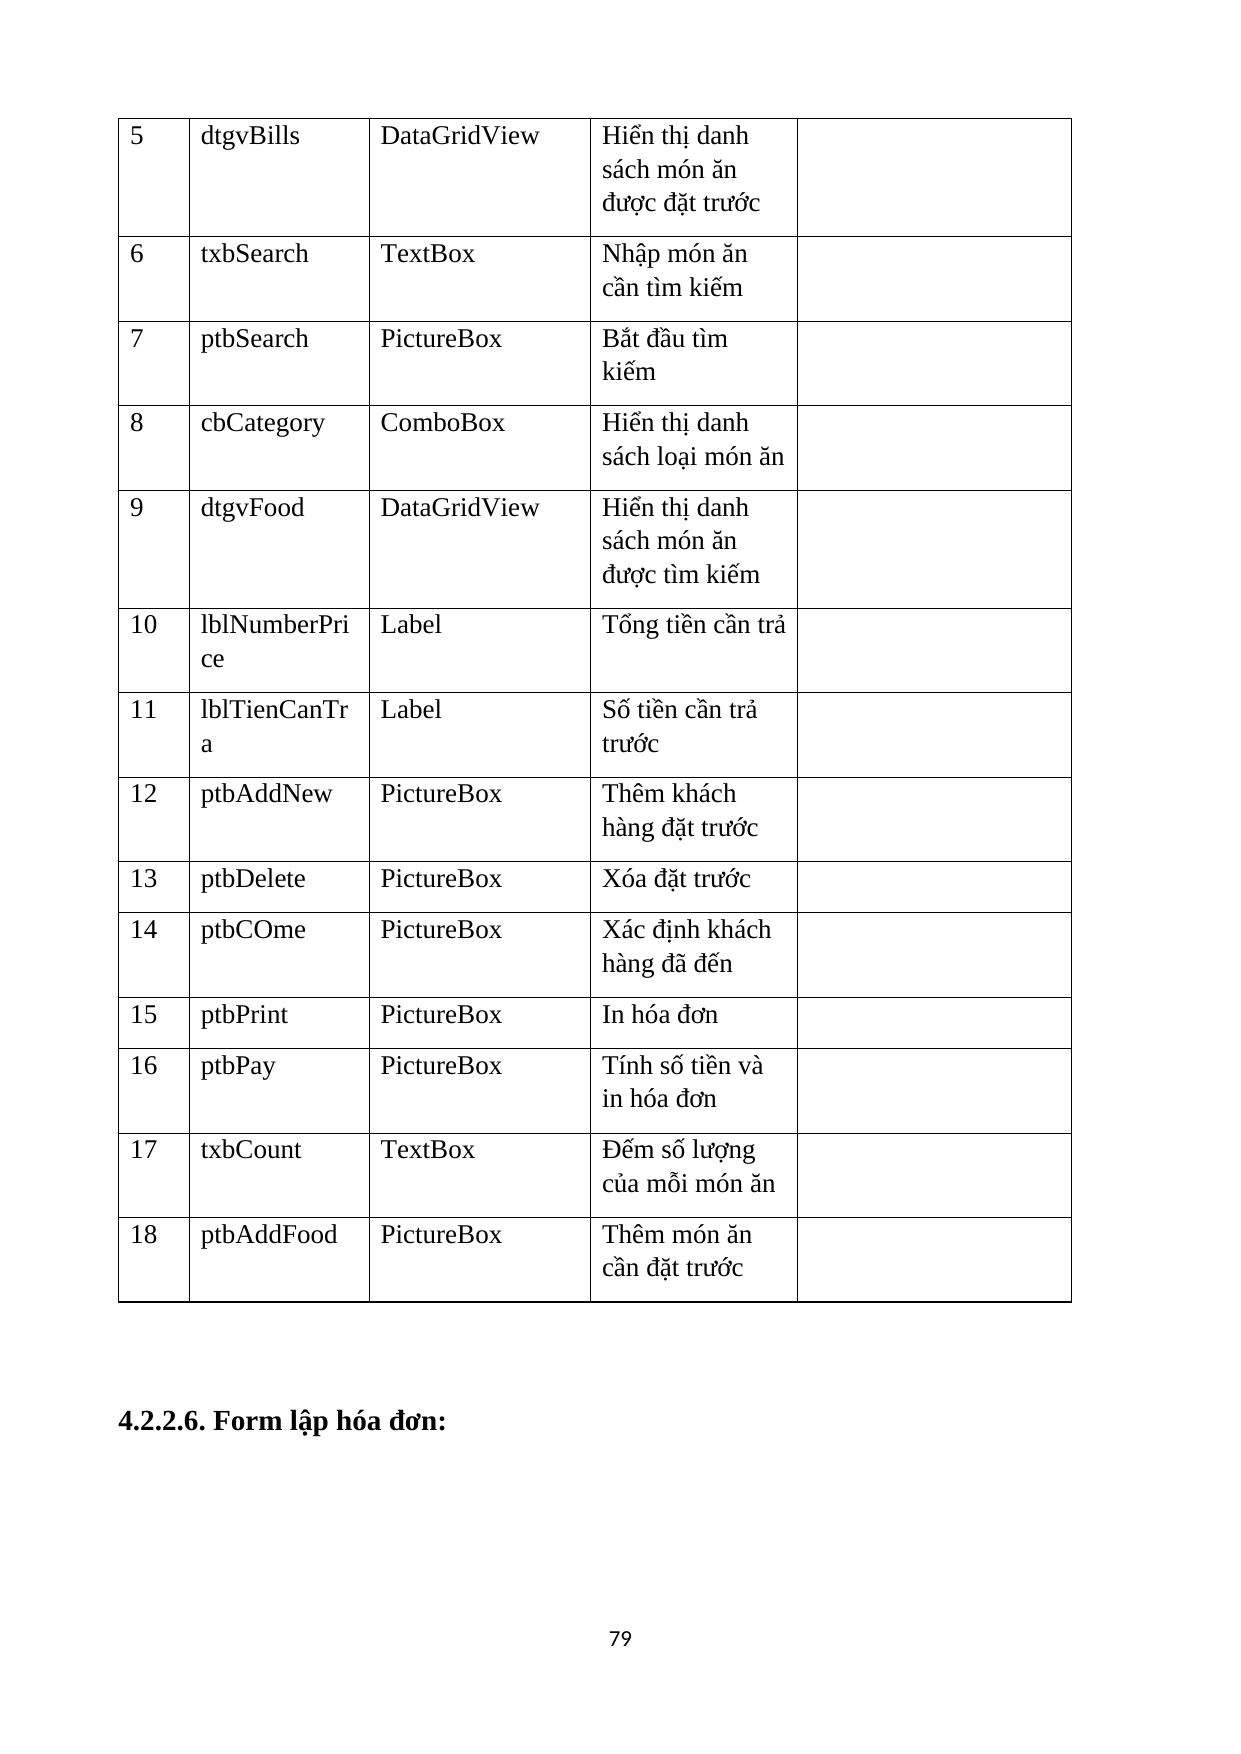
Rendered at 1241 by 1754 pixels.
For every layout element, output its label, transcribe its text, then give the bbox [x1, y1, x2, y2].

table_cell 5 [119, 119, 189, 236]
table_cell 14 [119, 913, 189, 997]
table_cell Tổng tiền cần trả [591, 609, 797, 692]
table_cell Hiển thị danh sách loại món ăn [591, 406, 797, 489]
table_cell 17 [119, 1134, 189, 1217]
table_cell ptbPay [190, 1049, 369, 1132]
table_cell 7 [119, 322, 189, 405]
table_cell TextBox [370, 1134, 590, 1217]
table_cell TextBox [370, 237, 590, 321]
table_cell dtgvBills [190, 119, 369, 236]
table_cell ptbCOme [190, 913, 369, 997]
table_cell [798, 406, 1071, 489]
table_cell [798, 119, 1071, 236]
table_cell DataGridView [370, 491, 590, 608]
table_cell Thêm khách hàng đặt trước [591, 778, 797, 861]
table_cell PictureBox [370, 322, 590, 405]
table_cell 10 [119, 609, 189, 692]
table_cell Đếm số lượng của mỗi món ăn [591, 1134, 797, 1217]
table_cell ptbAddNew [190, 778, 369, 861]
table_cell Hiển thị danh sách món ăn được đặt trước [591, 119, 797, 236]
table_cell [798, 1049, 1071, 1132]
table_cell Bắt đầu tìm kiếm [591, 322, 797, 405]
table_cell PictureBox [370, 998, 590, 1048]
table_cell 15 [119, 998, 189, 1048]
table_cell 18 [119, 1218, 189, 1301]
table_cell In hóa đơn [591, 998, 797, 1048]
table_cell Thêm món ăn cần đặt trước [591, 1218, 797, 1301]
table_cell 6 [119, 237, 189, 321]
table_cell [798, 862, 1071, 912]
table_cell 11 [119, 693, 189, 777]
table_cell [798, 693, 1071, 777]
table_cell ptbAddFood [190, 1218, 369, 1301]
table_cell PictureBox [370, 862, 590, 912]
table_cell PictureBox [370, 913, 590, 997]
table_cell txbSearch [190, 237, 369, 321]
table_cell [798, 322, 1071, 405]
table_cell DataGridView [370, 119, 590, 236]
table_cell PictureBox [370, 778, 590, 861]
table_cell 13 [119, 862, 189, 912]
table_cell Label [370, 693, 590, 777]
table_cell cbCategory [190, 406, 369, 489]
table_cell 9 [119, 491, 189, 608]
table_cell PictureBox [370, 1049, 590, 1132]
table_cell Nhập món ăn cần tìm kiếm [591, 237, 797, 321]
table_cell Hiển thị danh sách món ăn được tìm kiếm [591, 491, 797, 608]
table_cell dtgvFood [190, 491, 369, 608]
table_cell Label [370, 609, 590, 692]
table_cell [798, 998, 1071, 1048]
table_cell 12 [119, 778, 189, 861]
table_cell [798, 1218, 1071, 1301]
subtitle 4.2.2.6. Form lập hóa đơn: [118, 1403, 1122, 1436]
table_cell [798, 913, 1071, 997]
table_cell ptbPrint [190, 998, 369, 1048]
table_cell [798, 237, 1071, 321]
table_cell 8 [119, 406, 189, 489]
table_cell ptbSearch [190, 322, 369, 405]
table_cell Xóa đặt trước [591, 862, 797, 912]
table_cell txbCount [190, 1134, 369, 1217]
table_cell [798, 609, 1071, 692]
table_cell PictureBox [370, 1218, 590, 1301]
table_cell Xác định khách hàng đã đến [591, 913, 797, 997]
table_cell Tính số tiền và in hóa đơn [591, 1049, 797, 1132]
table_cell Số tiền cần trả trước [591, 693, 797, 777]
table_cell lblTienCanTra [190, 693, 369, 777]
table_cell [798, 491, 1071, 608]
table_cell ComboBox [370, 406, 590, 489]
table_cell [798, 1134, 1071, 1217]
table_cell [798, 778, 1071, 861]
table_cell lblNumberPrice [190, 609, 369, 692]
table_cell ptbDelete [190, 862, 369, 912]
table_cell 16 [119, 1049, 189, 1132]
